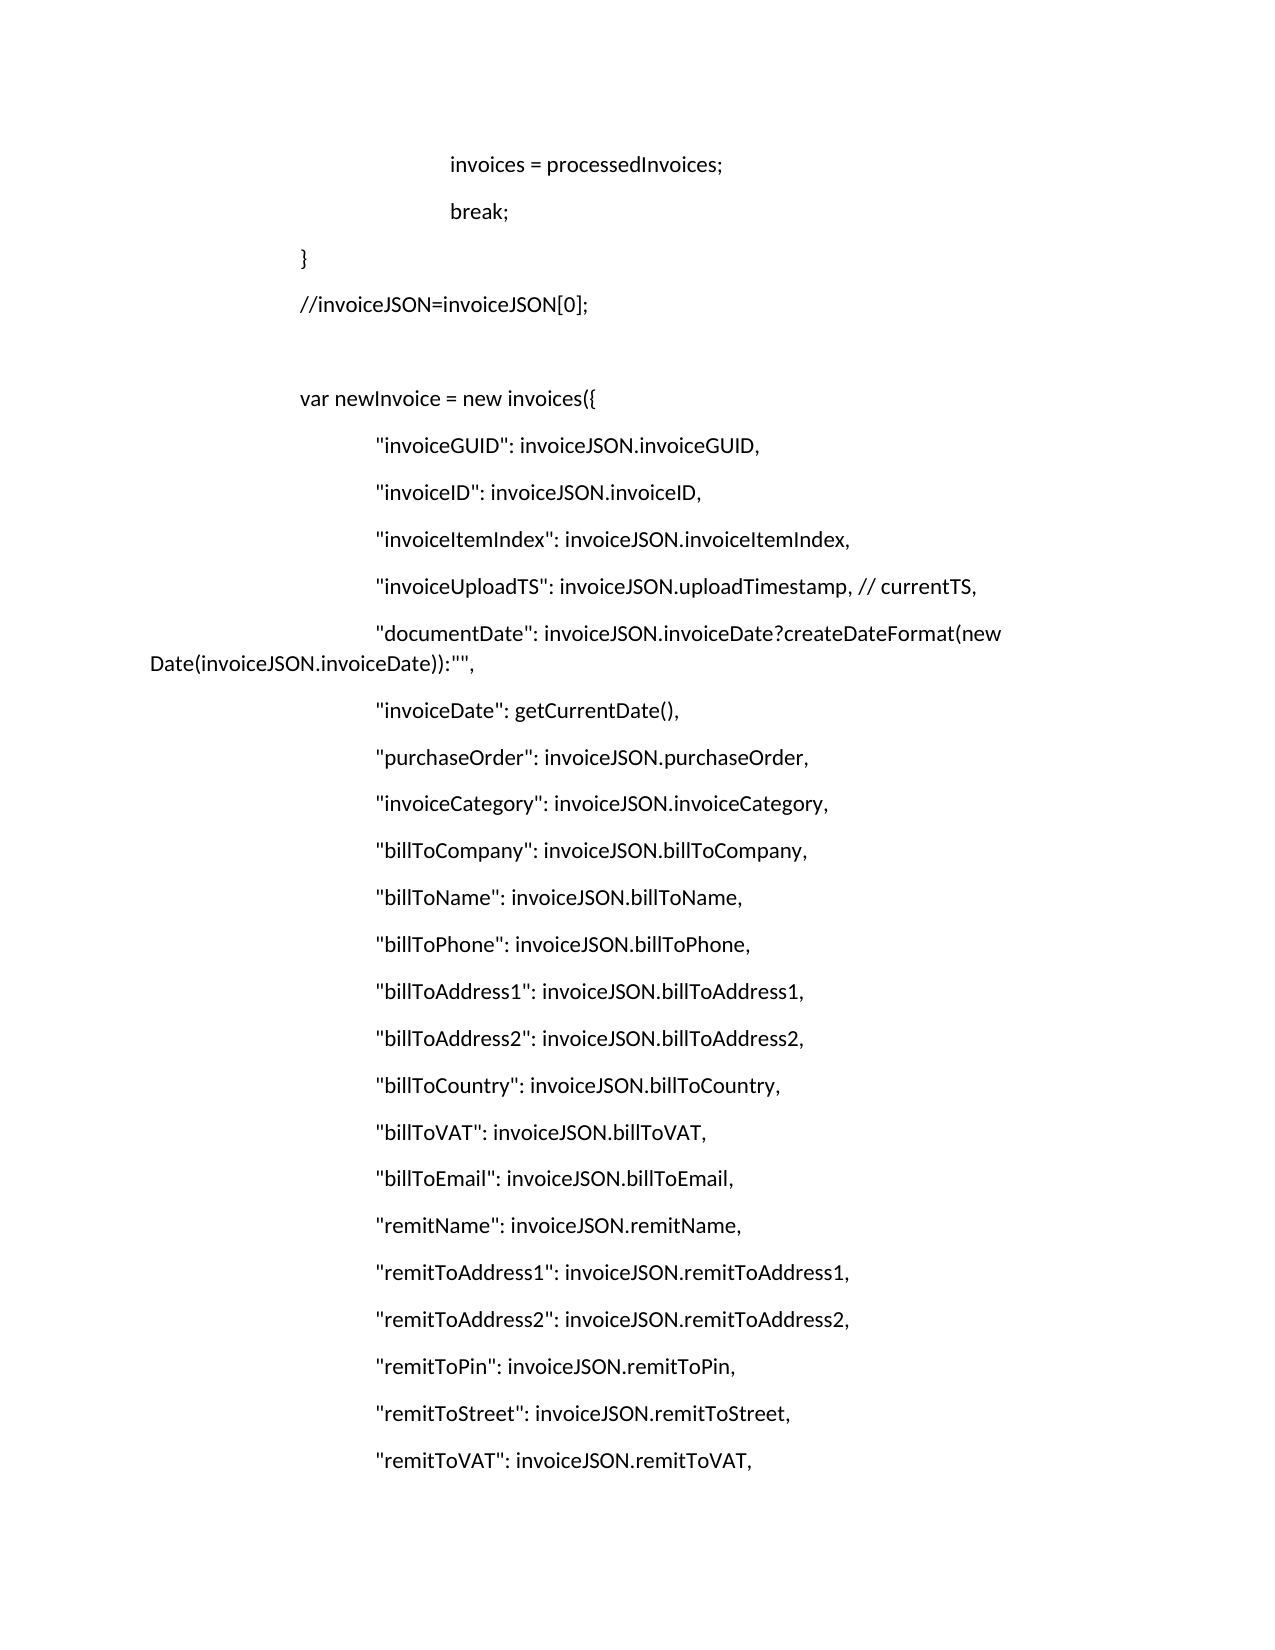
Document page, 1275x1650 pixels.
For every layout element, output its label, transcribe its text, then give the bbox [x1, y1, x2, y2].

text var newInvoice = new invoices({ [150, 384, 1125, 412]
text "invoiceCategory": invoiceJSON.invoiceCategory, [150, 789, 1125, 818]
text "remitToAddress2": invoiceJSON.remitToAddress2, [150, 1305, 1125, 1333]
text "invoiceItemIndex": invoiceJSON.invoiceItemIndex, [150, 525, 1125, 553]
text "invoiceGUID": invoiceJSON.invoiceGUID, [150, 431, 1125, 459]
text } [150, 244, 1125, 272]
text "remitToStreet": invoiceJSON.remitToStreet, [150, 1399, 1125, 1427]
text "remitToPin": invoiceJSON.remitToPin, [150, 1352, 1125, 1380]
text "documentDate": invoiceJSON.invoiceDate?createDateFormat(new Date(invoiceJSON.invoiceDate)):"", [150, 619, 1125, 677]
text "invoiceDate": getCurrentDate(), [150, 696, 1125, 724]
text "invoiceID": invoiceJSON.invoiceID, [150, 478, 1125, 506]
text "billToPhone": invoiceJSON.billToPhone, [150, 930, 1125, 958]
text "remitToVAT": invoiceJSON.remitToVAT, [150, 1446, 1125, 1474]
text "billToEmail": invoiceJSON.billToEmail, [150, 1164, 1125, 1193]
text "purchaseOrder": invoiceJSON.purchaseOrder, [150, 743, 1125, 771]
text //invoiceJSON=invoiceJSON[0]; [150, 291, 1125, 319]
text "billToAddress1": invoiceJSON.billToAddress1, [150, 977, 1125, 1005]
text "billToCompany": invoiceJSON.billToCompany, [150, 836, 1125, 864]
text "billToCountry": invoiceJSON.billToCountry, [150, 1071, 1125, 1099]
text break; [150, 197, 1125, 225]
text "remitToAddress1": invoiceJSON.remitToAddress1, [150, 1258, 1125, 1286]
text "billToName": invoiceJSON.billToName, [150, 883, 1125, 911]
text "billToVAT": invoiceJSON.billToVAT, [150, 1118, 1125, 1146]
text "invoiceUploadTS": invoiceJSON.uploadTimestamp, // currentTS, [150, 572, 1125, 600]
text "remitName": invoiceJSON.remitName, [150, 1211, 1125, 1239]
text "billToAddress2": invoiceJSON.billToAddress2, [150, 1024, 1125, 1052]
text invoices = processedInvoices; [150, 150, 1125, 178]
